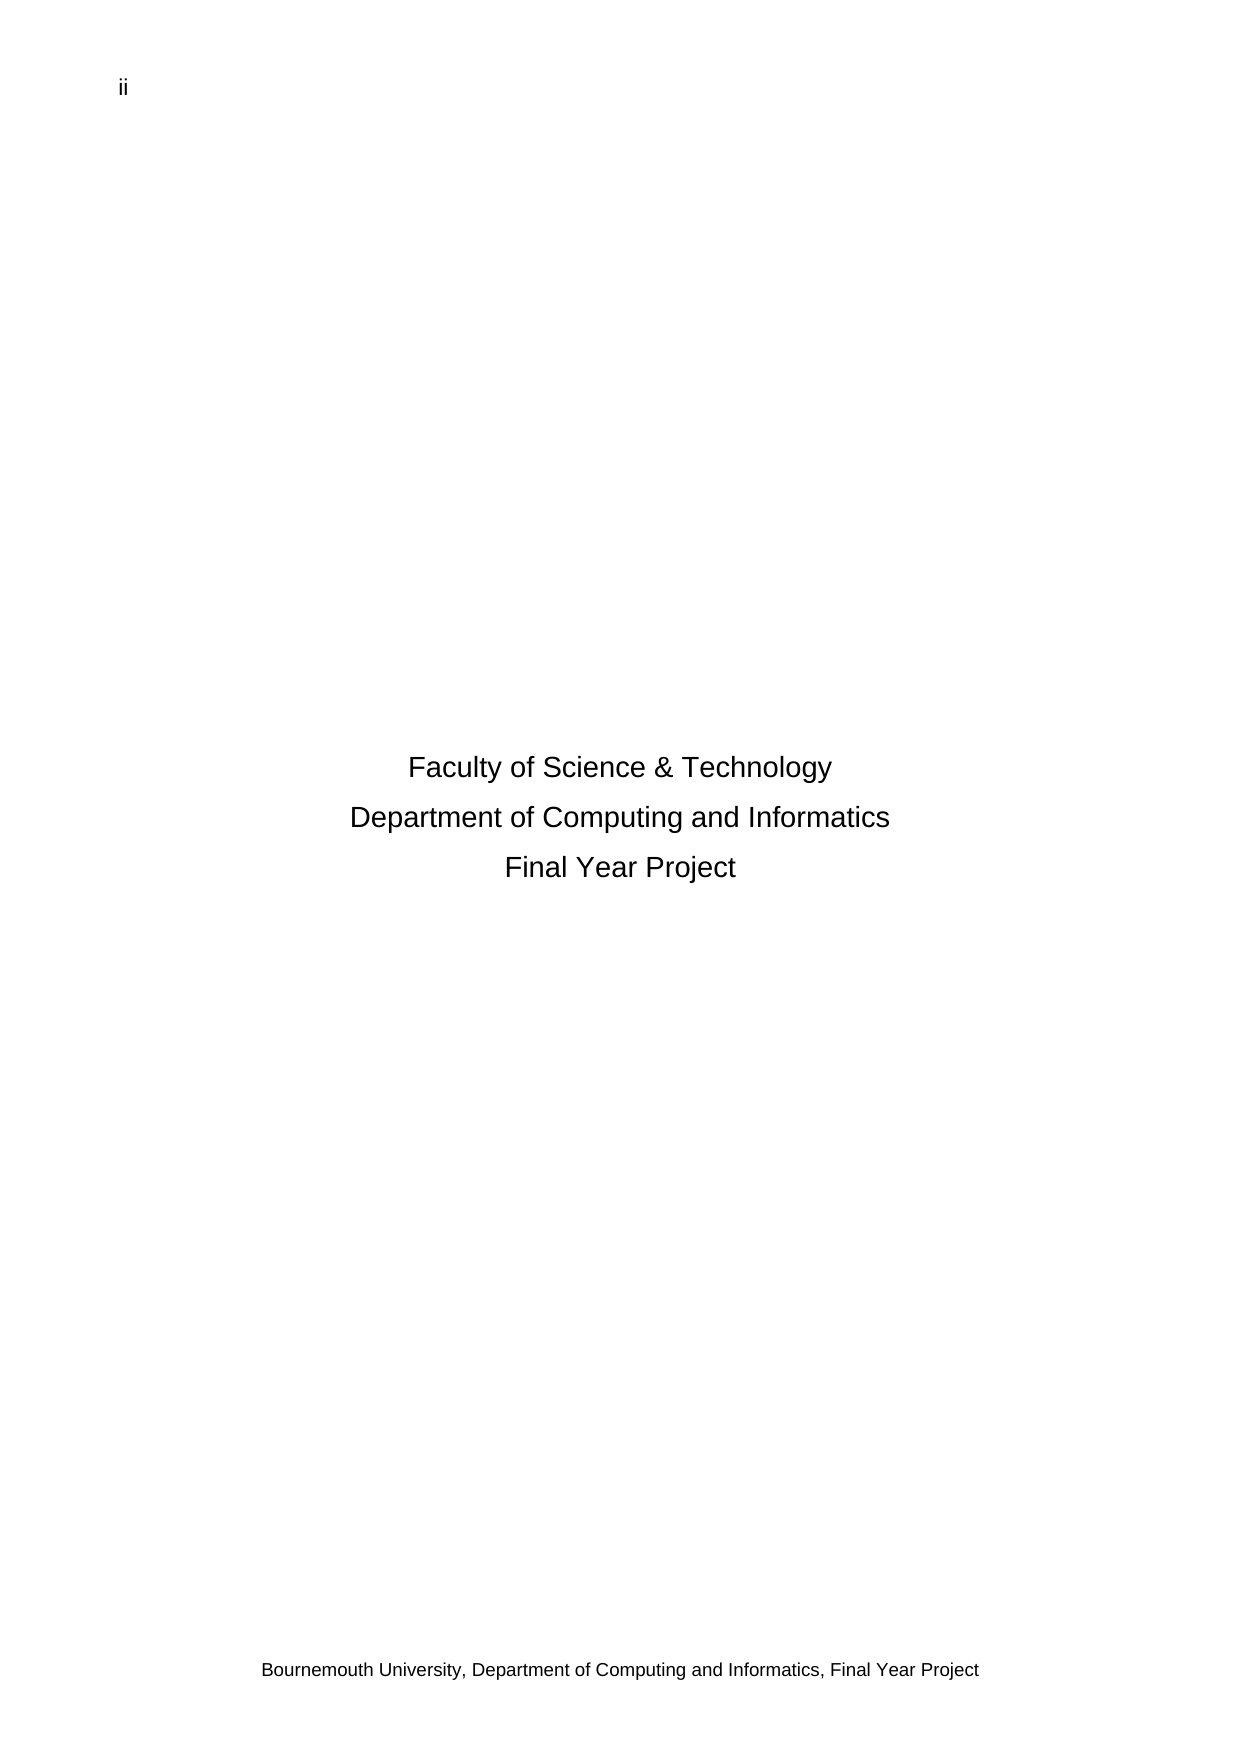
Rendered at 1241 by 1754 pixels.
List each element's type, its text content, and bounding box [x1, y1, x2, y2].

text Department of Computing and Informatics [118, 800, 1122, 834]
text Faculty of Science & Technology [118, 750, 1122, 783]
text Final Year Project [118, 850, 1122, 884]
